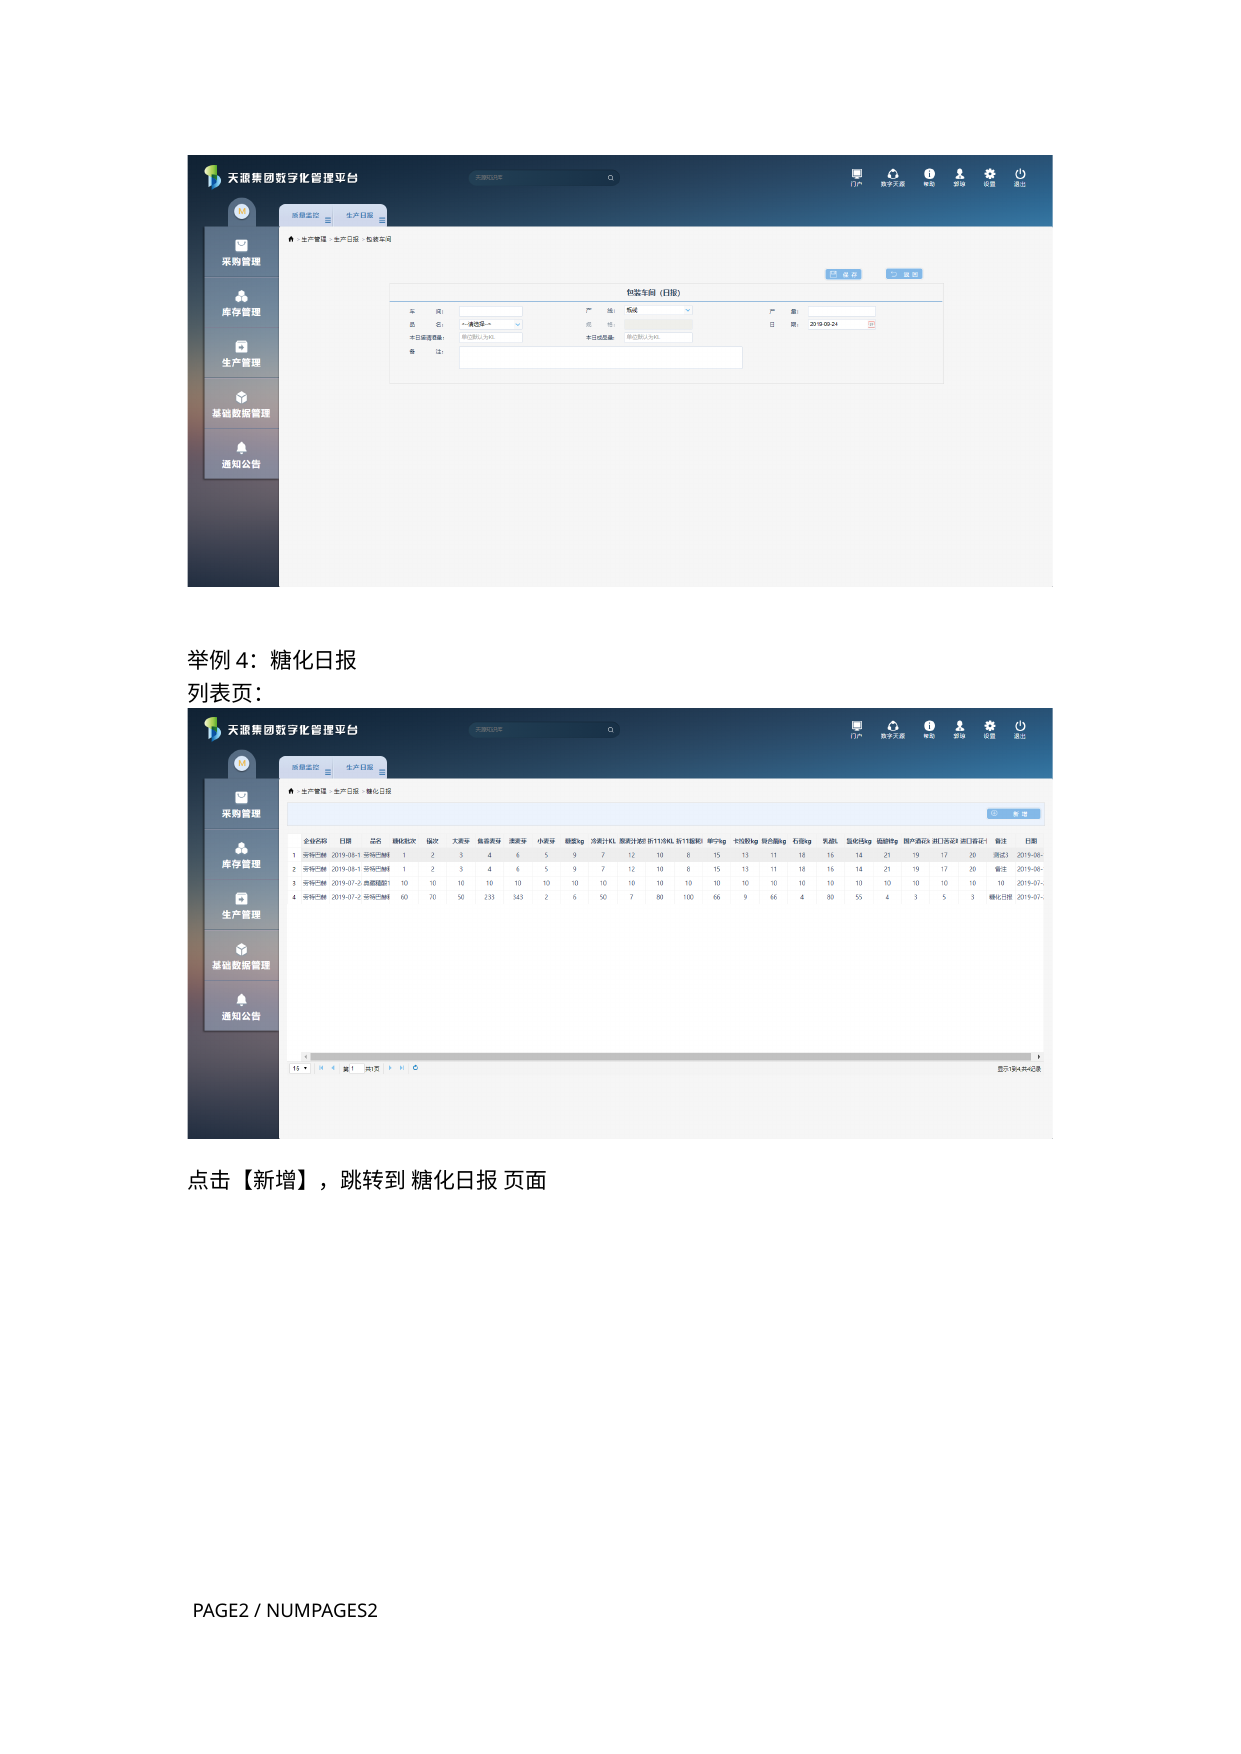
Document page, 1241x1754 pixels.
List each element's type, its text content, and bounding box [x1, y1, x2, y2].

text 点击【新增】，跳转到 糖化日报 页面 [187, 1163, 1053, 1196]
text 举例4：糖化日报 [187, 643, 1053, 676]
picture [187, 708, 1053, 1139]
picture [187, 155, 1053, 587]
text 列表页： [187, 676, 1053, 708]
